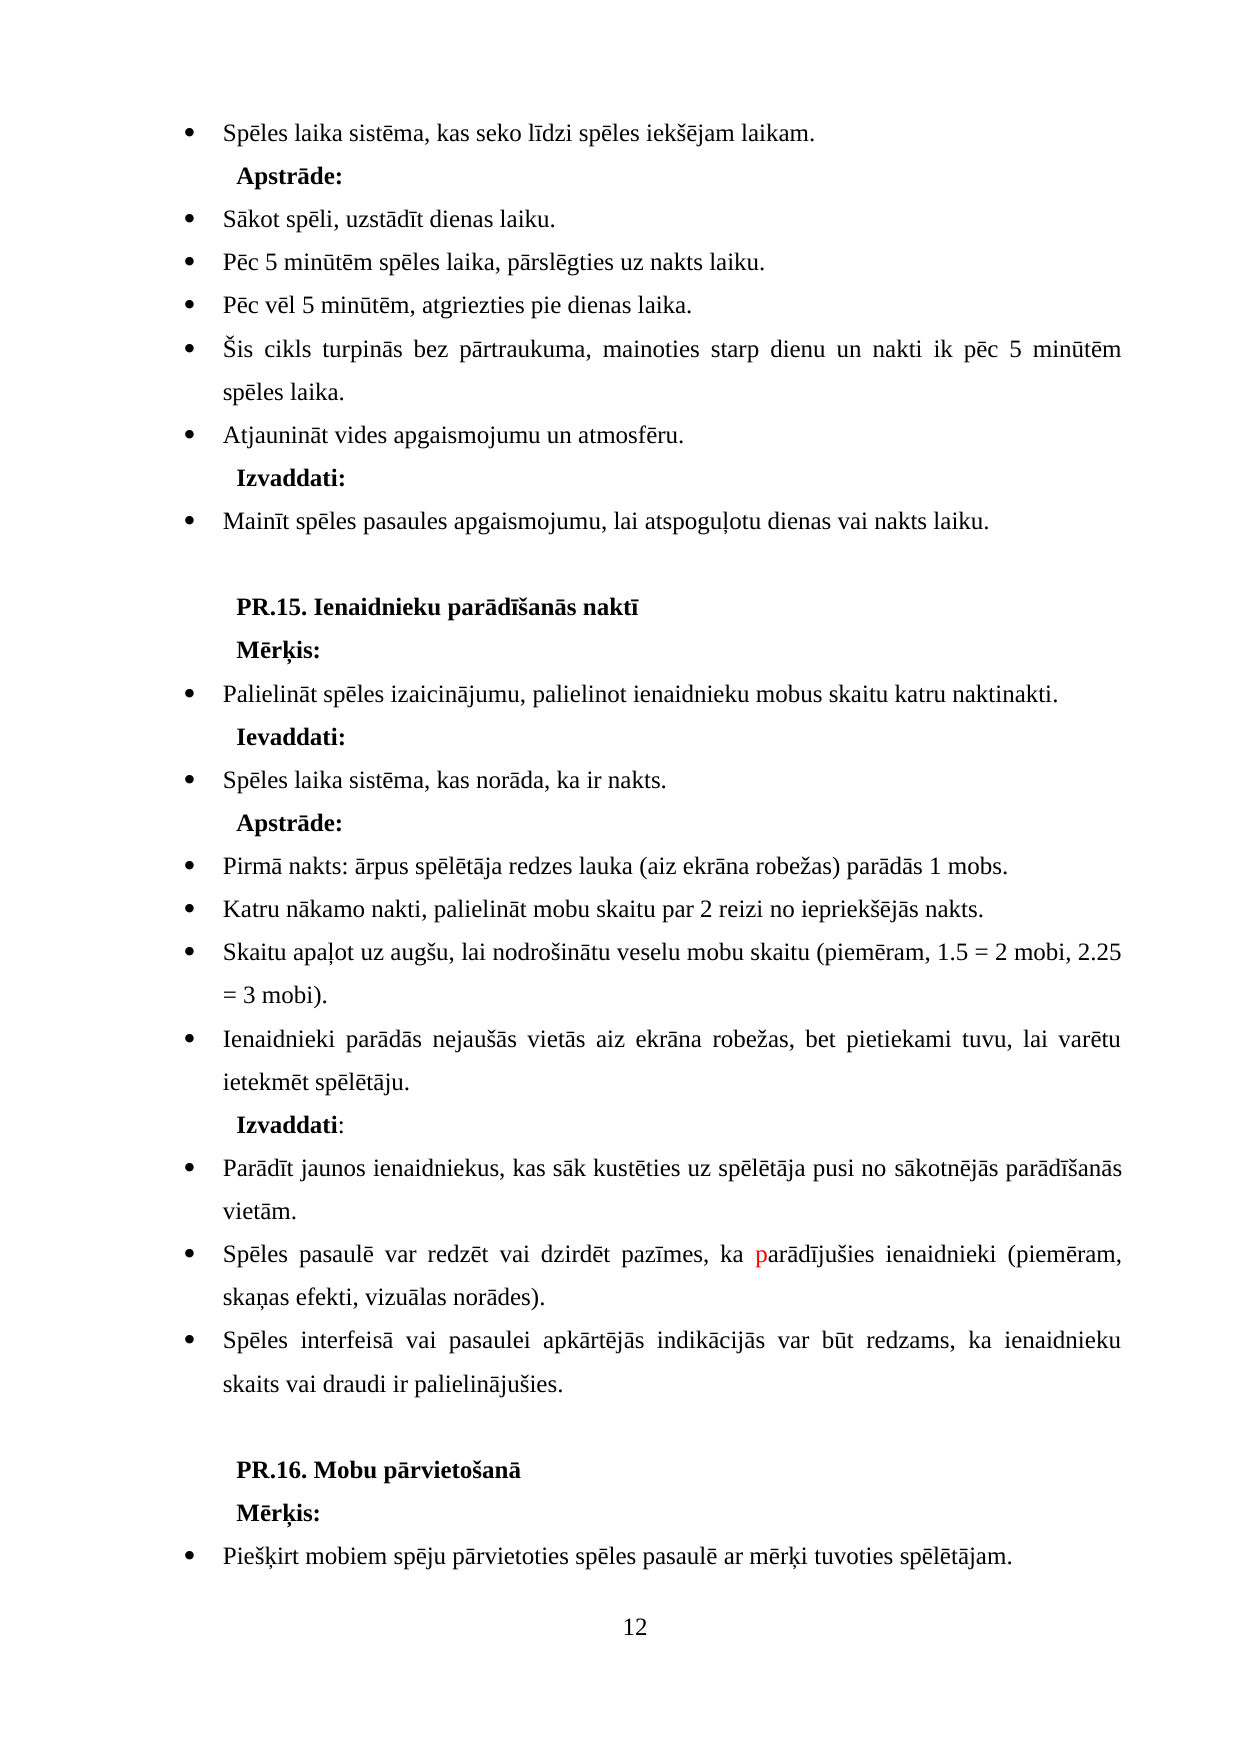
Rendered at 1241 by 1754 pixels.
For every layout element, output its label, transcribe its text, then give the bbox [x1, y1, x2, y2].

text PR.16. Mobu pārvietošanā [148, 1455, 1122, 1484]
text Mērķis: [148, 1498, 1122, 1527]
list Skaitu apaļot uz augšu, lai nodrošinātu veselu mobu skaitu (piemēram, 1.5 = 2 mobi, 2.25 = 3 mobi). [185, 937, 1122, 1009]
list Spēles pasaulē var redzēt vai dzirdēt pazīmes, ka parādījušies ienaidnieki (piemēram, skaņas efekti, vizuālas norādes). [185, 1239, 1122, 1311]
list Ienaidnieki parādās nejaušās vietās aiz ekrāna robežas, bet pietiekami tuvu, lai varētu ietekmēt spēlētāju. [185, 1024, 1122, 1096]
list Mainīt spēles pasaules apgaismojumu, lai atspoguļotu dienas vai nakts laiku. [185, 506, 1122, 535]
text Izvaddati: [148, 1110, 1122, 1139]
list Pēc 5 minūtēm spēles laika, pārslēgties uz nakts laiku. [185, 247, 1122, 276]
list Katru nākamo nakti, palielināt mobu skaitu par 2 reizi no iepriekšējās nakts. [185, 894, 1122, 923]
list Parādīt jaunos ienaidniekus, kas sāk kustēties uz spēlētāja pusi no sākotnējās parādīšanās vietām. [185, 1153, 1122, 1225]
list Spēles laika sistēma, kas seko līdzi spēles iekšējam laikam. [185, 118, 1122, 147]
list Šis cikls turpinās bez pārtraukuma, mainoties starp dienu un nakti ik pēc 5 minūtēm spēles laika. [185, 334, 1122, 406]
list Spēles laika sistēma, kas norāda, ka ir nakts. [185, 765, 1122, 794]
text Ievaddati: [148, 722, 1122, 751]
list Sākot spēli, uzstādīt dienas laiku. [185, 204, 1122, 233]
text Mērķis: [148, 636, 1122, 664]
text Izvaddati: [148, 463, 1122, 492]
list Spēles interfeisā vai pasaulei apkārtējās indikācijās var būt redzams, ka ienaidnieku skaits vai draudi ir palielinājušies. [185, 1326, 1122, 1397]
text Apstrāde: [148, 161, 1122, 190]
list Palielināt spēles izaicinājumu, palielinot ienaidnieku mobus skaitu katru naktinakti. [185, 679, 1122, 707]
text PR.15. Ienaidnieku parādīšanās naktī [148, 592, 1122, 621]
list Pēc vēl 5 minūtēm, atgriezties pie dienas laika. [185, 291, 1122, 319]
list Pirmā nakts: ārpus spēlētāja redzes lauka (aiz ekrāna robežas) parādās 1 mobs. [185, 851, 1122, 880]
list Piešķirt mobiem spēju pārvietoties spēles pasaulē ar mērķi tuvoties spēlētājam. [185, 1541, 1122, 1570]
list Atjaunināt vides apgaismojumu un atmosfēru. [185, 420, 1122, 449]
text Apstrāde: [148, 808, 1122, 837]
